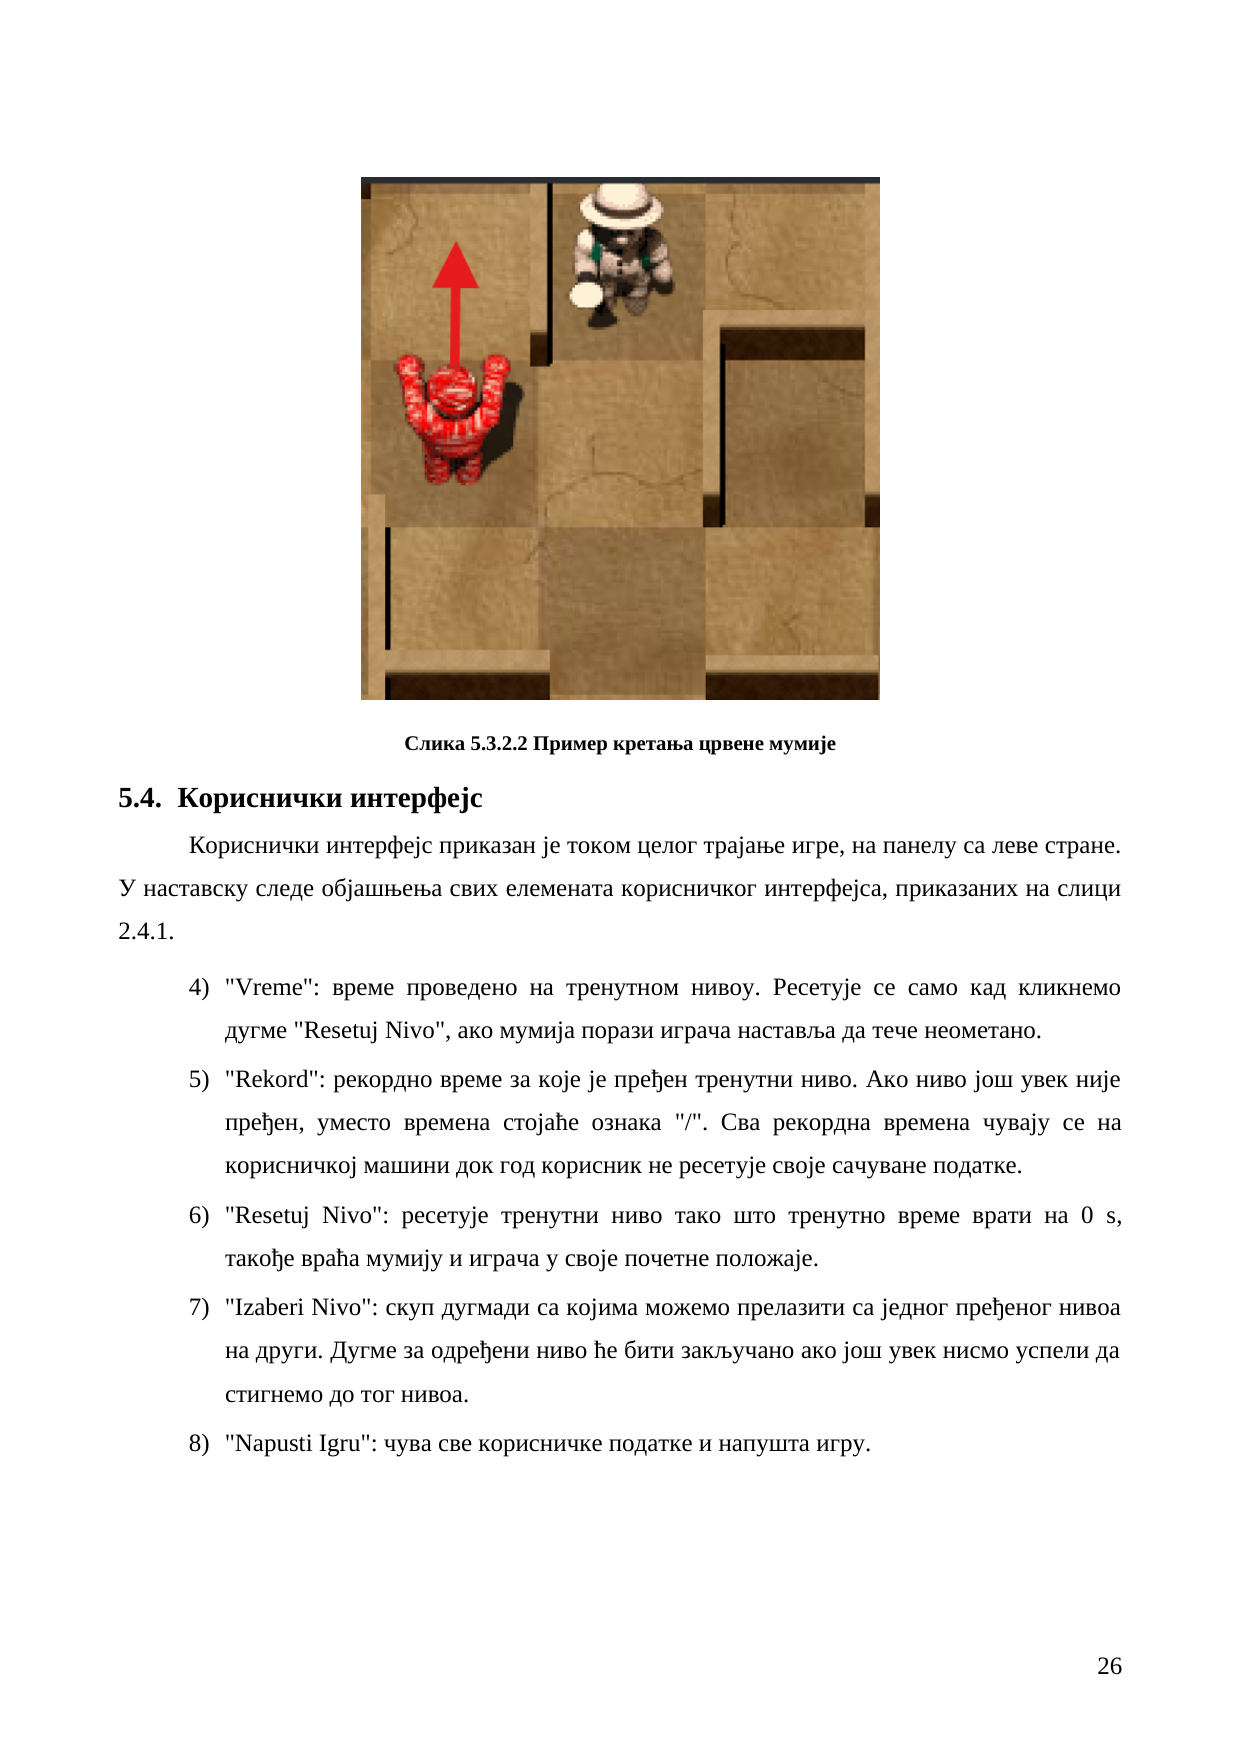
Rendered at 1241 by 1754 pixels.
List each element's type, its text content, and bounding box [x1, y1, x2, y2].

text Кориснички интерфејс приказан је током целог трајање игре, на панелу са леве стране. У наставску следе објашњења свих елемената корисничког интерфејса, приказаних на слици 2.4.1. [118, 830, 1122, 945]
picture [360, 177, 880, 700]
text "Vreme": време проведено на тренутном нивоу. Ресетује се само кад кликнемо дугме "Resetuj Nivo", ако мумија порази играча наставља да тече неометано. [189, 972, 1122, 1044]
text "Rekord": рекордно време за које је пређен тренутни ниво. Ако ниво још увек није пређен, уместо времена стојаће ознака "/". Сва рекордна времена чувају се на корисничкој машини док год корисник не ресетује своје сачуване податке. [189, 1064, 1122, 1179]
text Слика 5.3.2.2 Пример кретања црвене мумије [118, 731, 1122, 755]
text "Resetuj Nivo": ресетује тренутни ниво тако што тренутно време врати на 0 s, такође враћа мумију и играча у своје почетне положаје. [189, 1200, 1122, 1272]
text "Napusti Igru": чува све корисничке податке и напушта игру. [189, 1428, 1122, 1457]
text "Izaberi Nivo": скуп дугмади са којима можемо прелазити са једног пређеног нивоа на други. Дугме за одређени ниво ће бити закључано ако још увек нисмо успели да стигнемо до тог нивоа. [189, 1292, 1122, 1407]
text Кориснички интерфејс [118, 780, 1122, 813]
